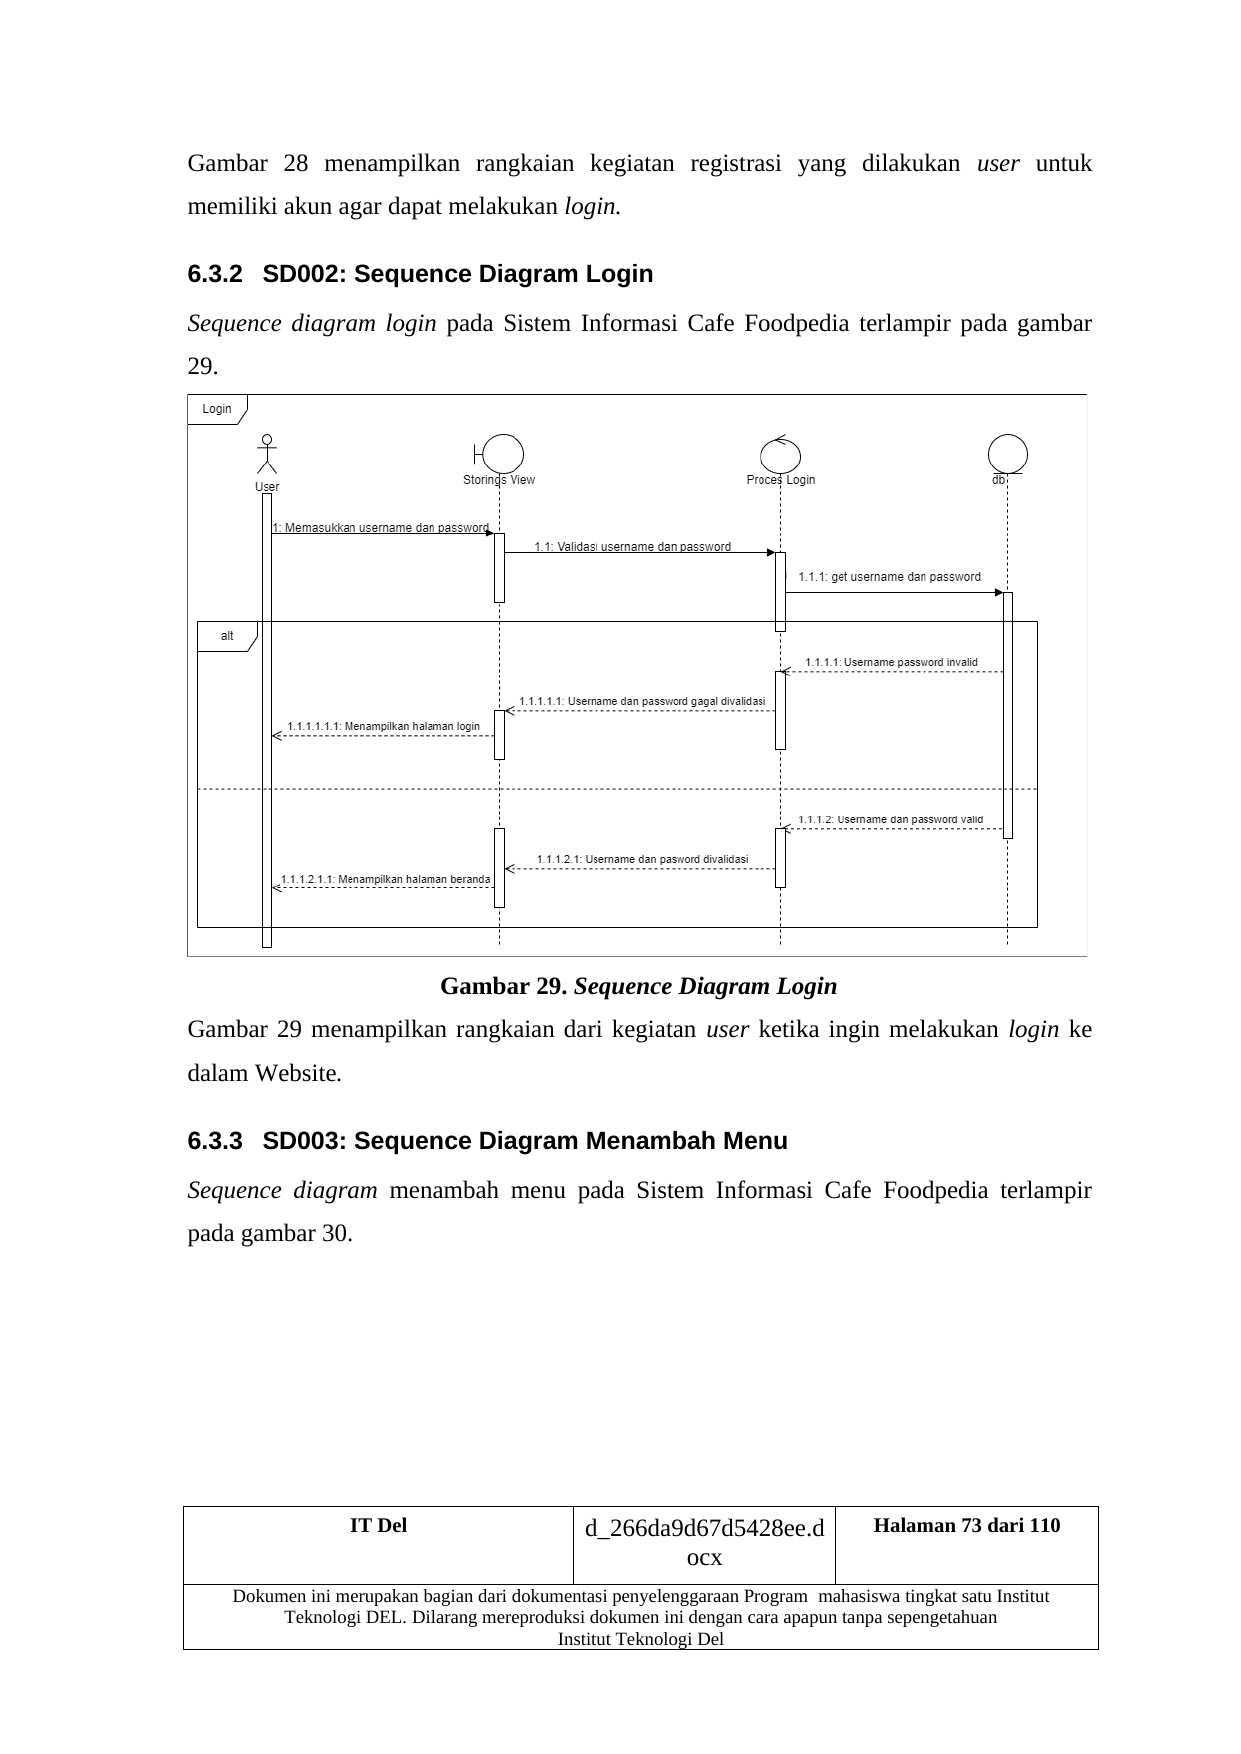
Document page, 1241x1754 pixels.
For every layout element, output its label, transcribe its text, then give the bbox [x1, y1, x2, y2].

picture [187, 394, 1088, 957]
text Gambar 29. Sequence Diagram Login [187, 971, 1092, 1000]
text Sequence diagram menambah menu pada Sistem Informasi Cafe Foodpedia terlampir pada gambar 30. [187, 1175, 1092, 1247]
text Gambar 29 menampilkan rangkaian dari kegiatan user ketika ingin melakukan login ke dalam Website. [187, 1014, 1092, 1086]
text Sequence diagram login pada Sistem Informasi Cafe Foodpedia terlampir pada gambar 29. [187, 308, 1092, 380]
subtitle SD003: Sequence Diagram Menambah Menu [187, 1126, 1092, 1154]
text Gambar 28 menampilkan rangkaian kegiatan registrasi yang dilakukan user untuk memiliki akun agar dapat melakukan login. [187, 148, 1092, 219]
subtitle SD002: Sequence Diagram Login [187, 259, 1092, 288]
